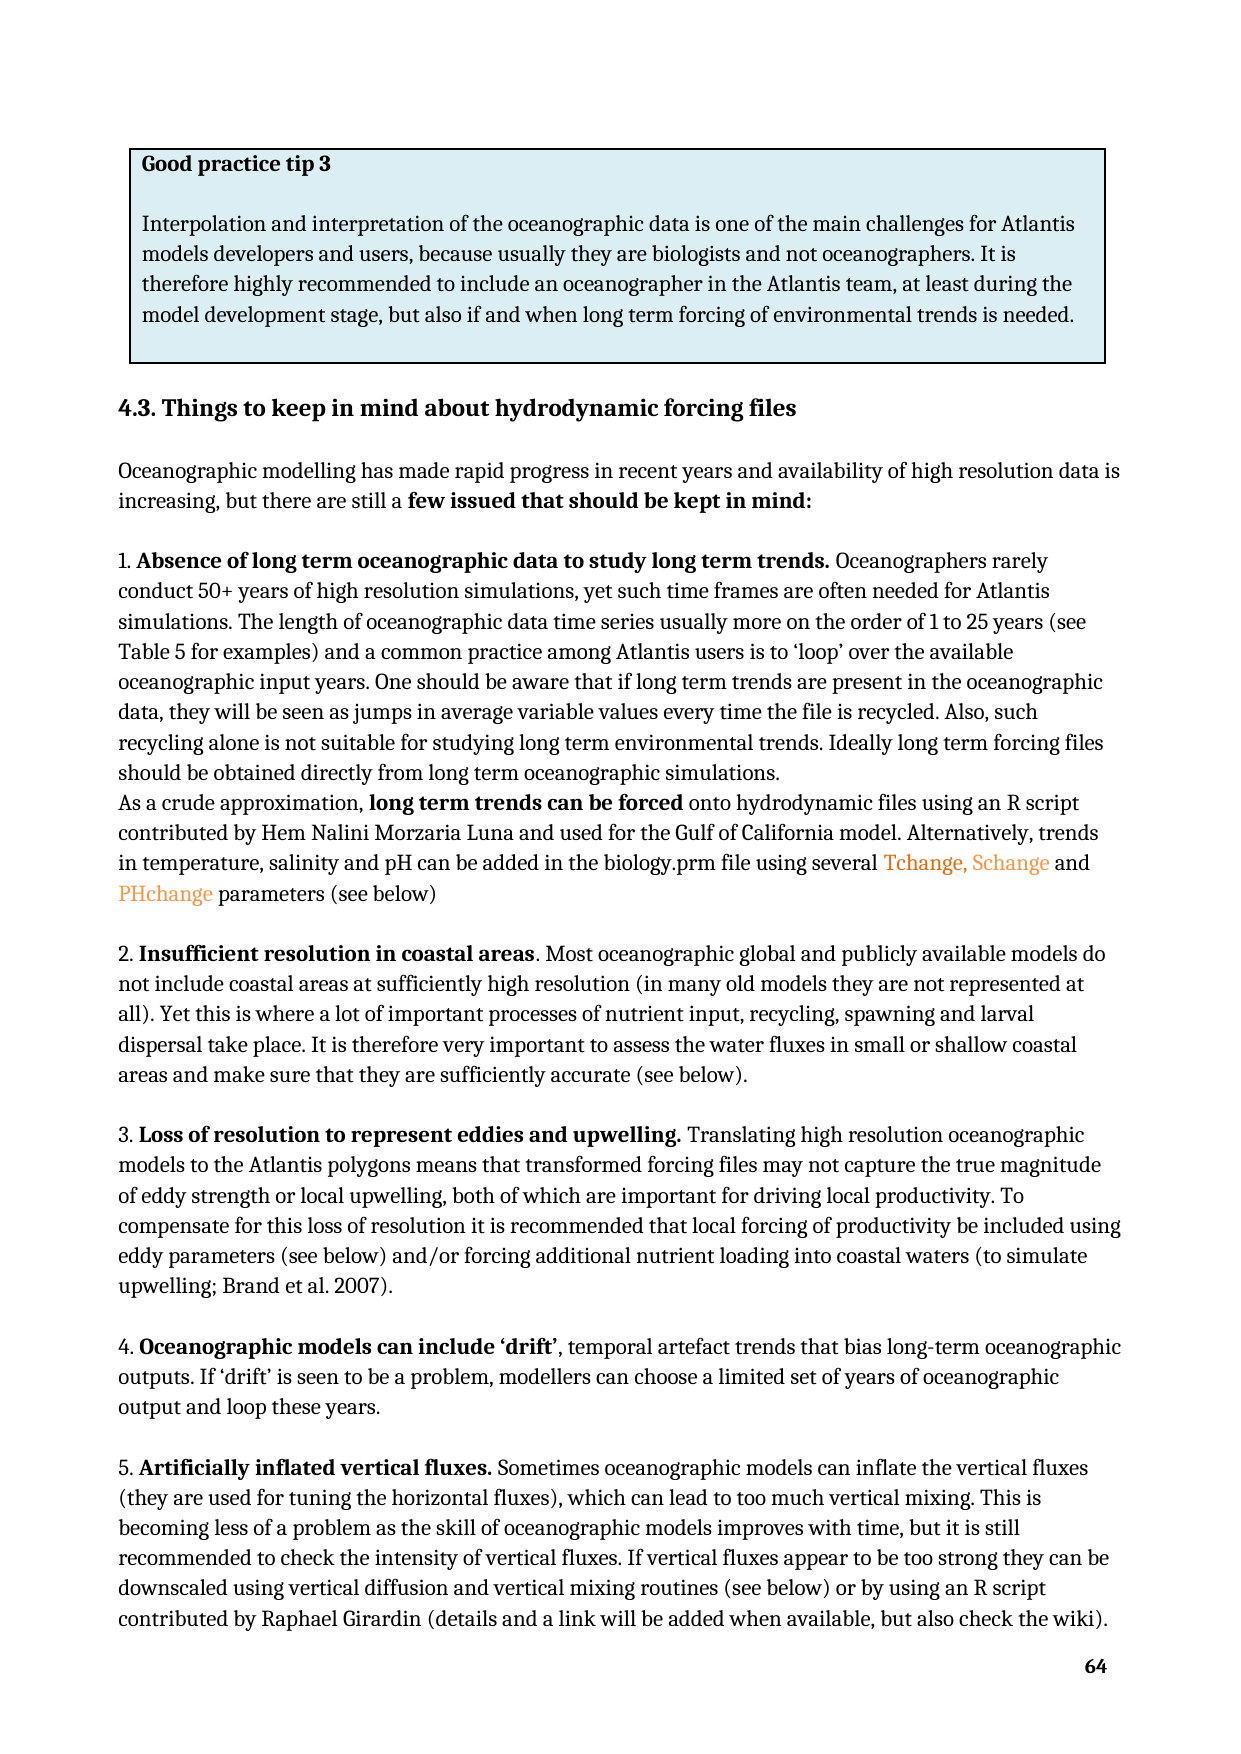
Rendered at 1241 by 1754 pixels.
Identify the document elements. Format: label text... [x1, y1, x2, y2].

table_header Good practice tip 3 Interpolation and interpretation of the oceanographic data is one of the main challenges for Atlantis models developers and users, because usually they are biologists and not oceanographers. It is therefore highly recommended to include an oceanographer in the Atlantis team, at least during the model development stage, but also if and when long term forcing of environmental trends is needed. [131, 150, 1104, 362]
text 2. Insufficient resolution in coastal areas. Most oceanographic global and publicly available models do not include coastal areas at sufficiently high resolution (in many old models they are not represented at all). Yet this is where a lot of important processes of nutrient input, recycling, spawning and larval dispersal take place. It is therefore very important to assess the water fluxes in small or shallow coastal areas and make sure that they are sufficiently accurate (see below). [118, 941, 1122, 1088]
text 1. Absence of long term oceanographic data to study long term trends. Oceanographers rarely conduct 50+ years of high resolution simulations, yet such time frames are often needed for Atlantis simulations. The length of oceanographic data time series usually more on the order of 1 to 25 years (see Table 5 for examples) and a common practice among Atlantis users is to ‘loop’ over the available oceanographic input years. One should be aware that if long term trends are present in the oceanographic data, they will be seen as jumps in average variable values every time the file is recycled. Also, such recycling alone is not suitable for studying long term environmental trends. Ideally long term forcing files should be obtained directly from long term oceanographic simulations. [118, 548, 1122, 786]
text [118, 1454, 1122, 1632]
text Oceanographic modelling has made rapid progress in recent years and availability of high resolution data is increasing, but there are still a few issued that should be kept in mind: [118, 457, 1122, 514]
text 4. Oceanographic models can include ‘drift’, temporal artefact trends that bias long-term oceanographic outputs. If ‘drift’ is seen to be a problem, modellers can choose a limited set of years of oceanographic output and loop these years. [118, 1333, 1122, 1420]
text 3. Loss of resolution to represent eddies and upwelling. Translating high resolution oceanographic models to the Atlantis polygons means that transformed forcing files may not capture the true magnitude of eddy strength or local upwelling, both of which are important for driving local productivity. To compensate for this loss of resolution it is recommended that local forcing of productivity be included using eddy parameters (see below) and/or forcing additional nutrient loading into coastal waters (to simulate upwelling; Brand et al. 2007). [118, 1122, 1122, 1299]
text As a crude approximation, long term trends can be forced onto hydrodynamic files using an R script contributed by Hem Nalini Morzaria Luna and used for the Gulf of California model. Alternatively, trends in temperature, salinity and pH can be added in the biology.prm file using several Tchange, Schange and PHchange parameters (see below) [118, 790, 1122, 907]
text 4.3. Things to keep in mind about hydrodynamic forcing files [118, 394, 1122, 423]
